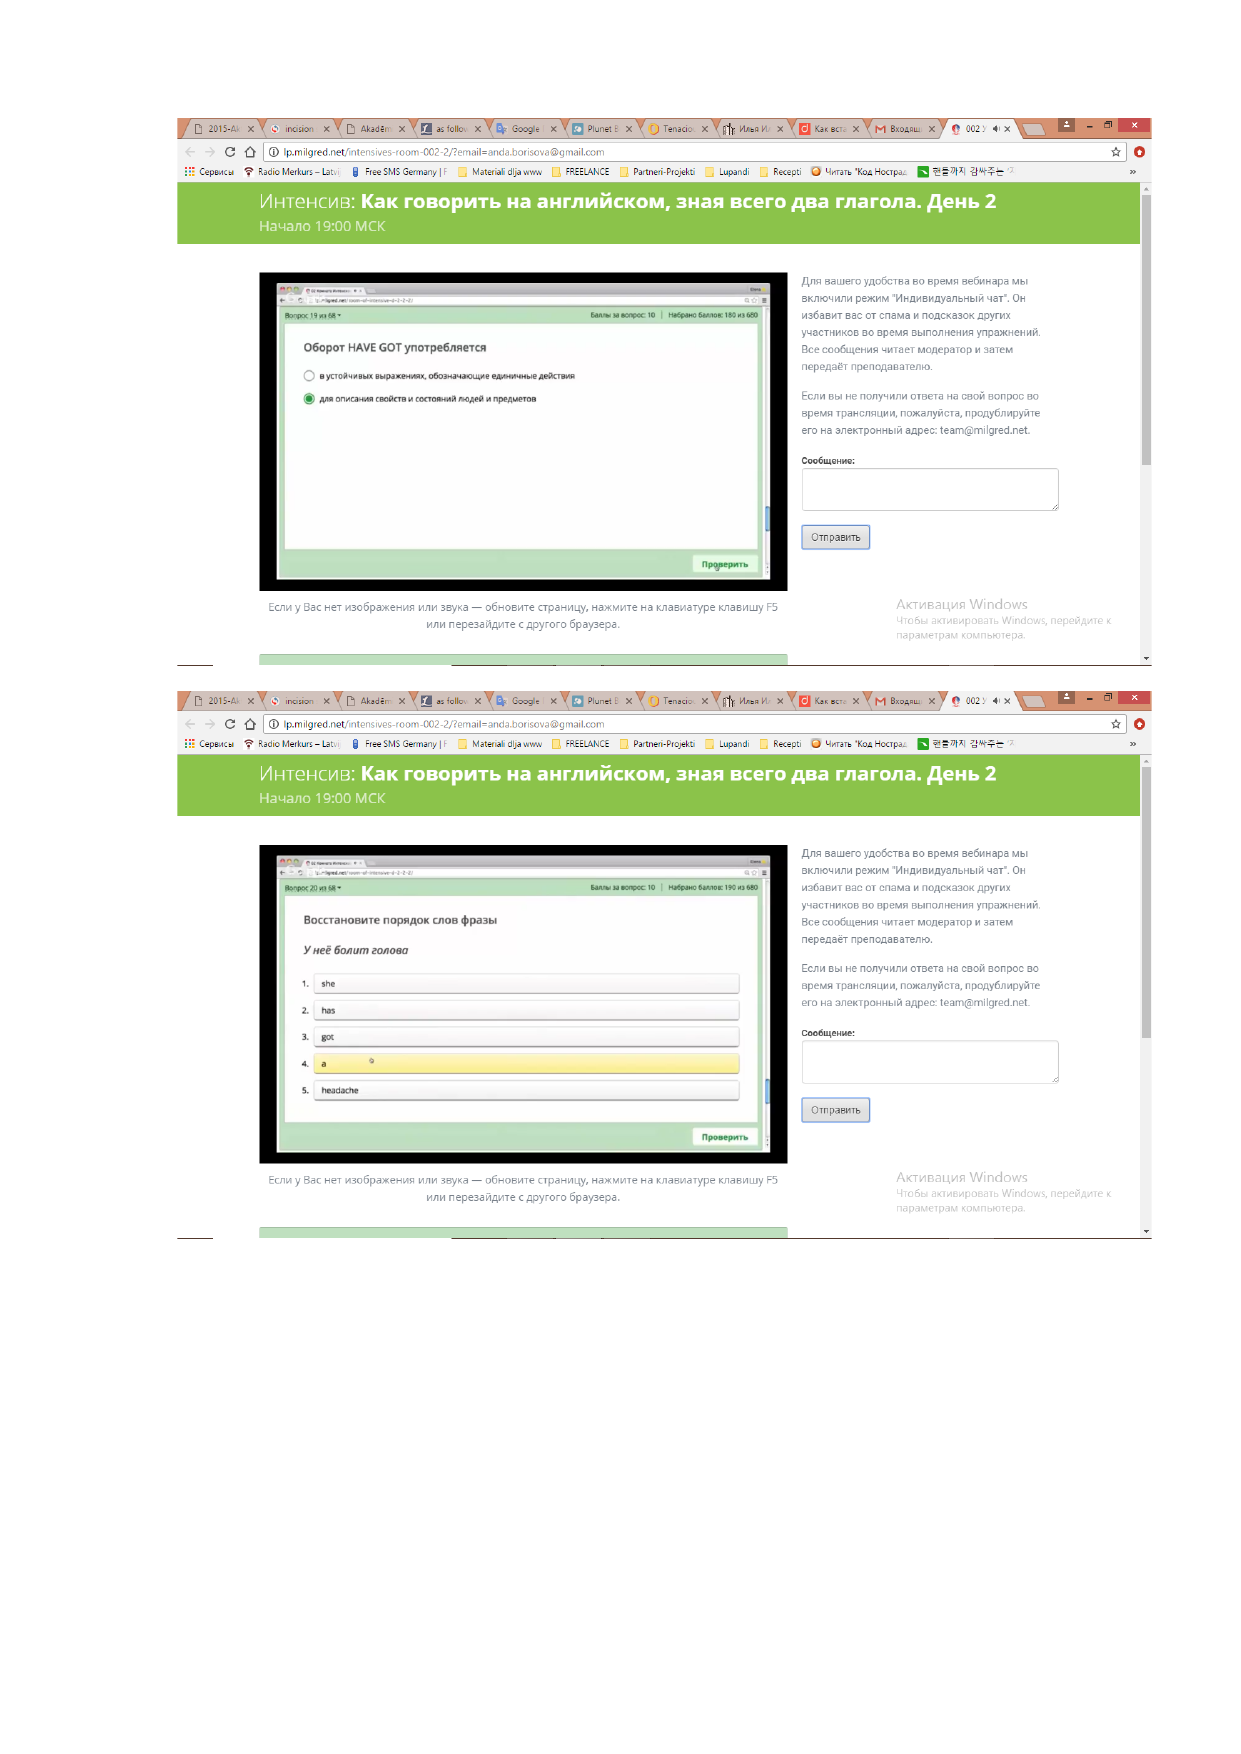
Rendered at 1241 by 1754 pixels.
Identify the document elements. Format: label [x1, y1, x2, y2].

picture [177, 118, 1152, 666]
picture [177, 691, 1152, 1239]
